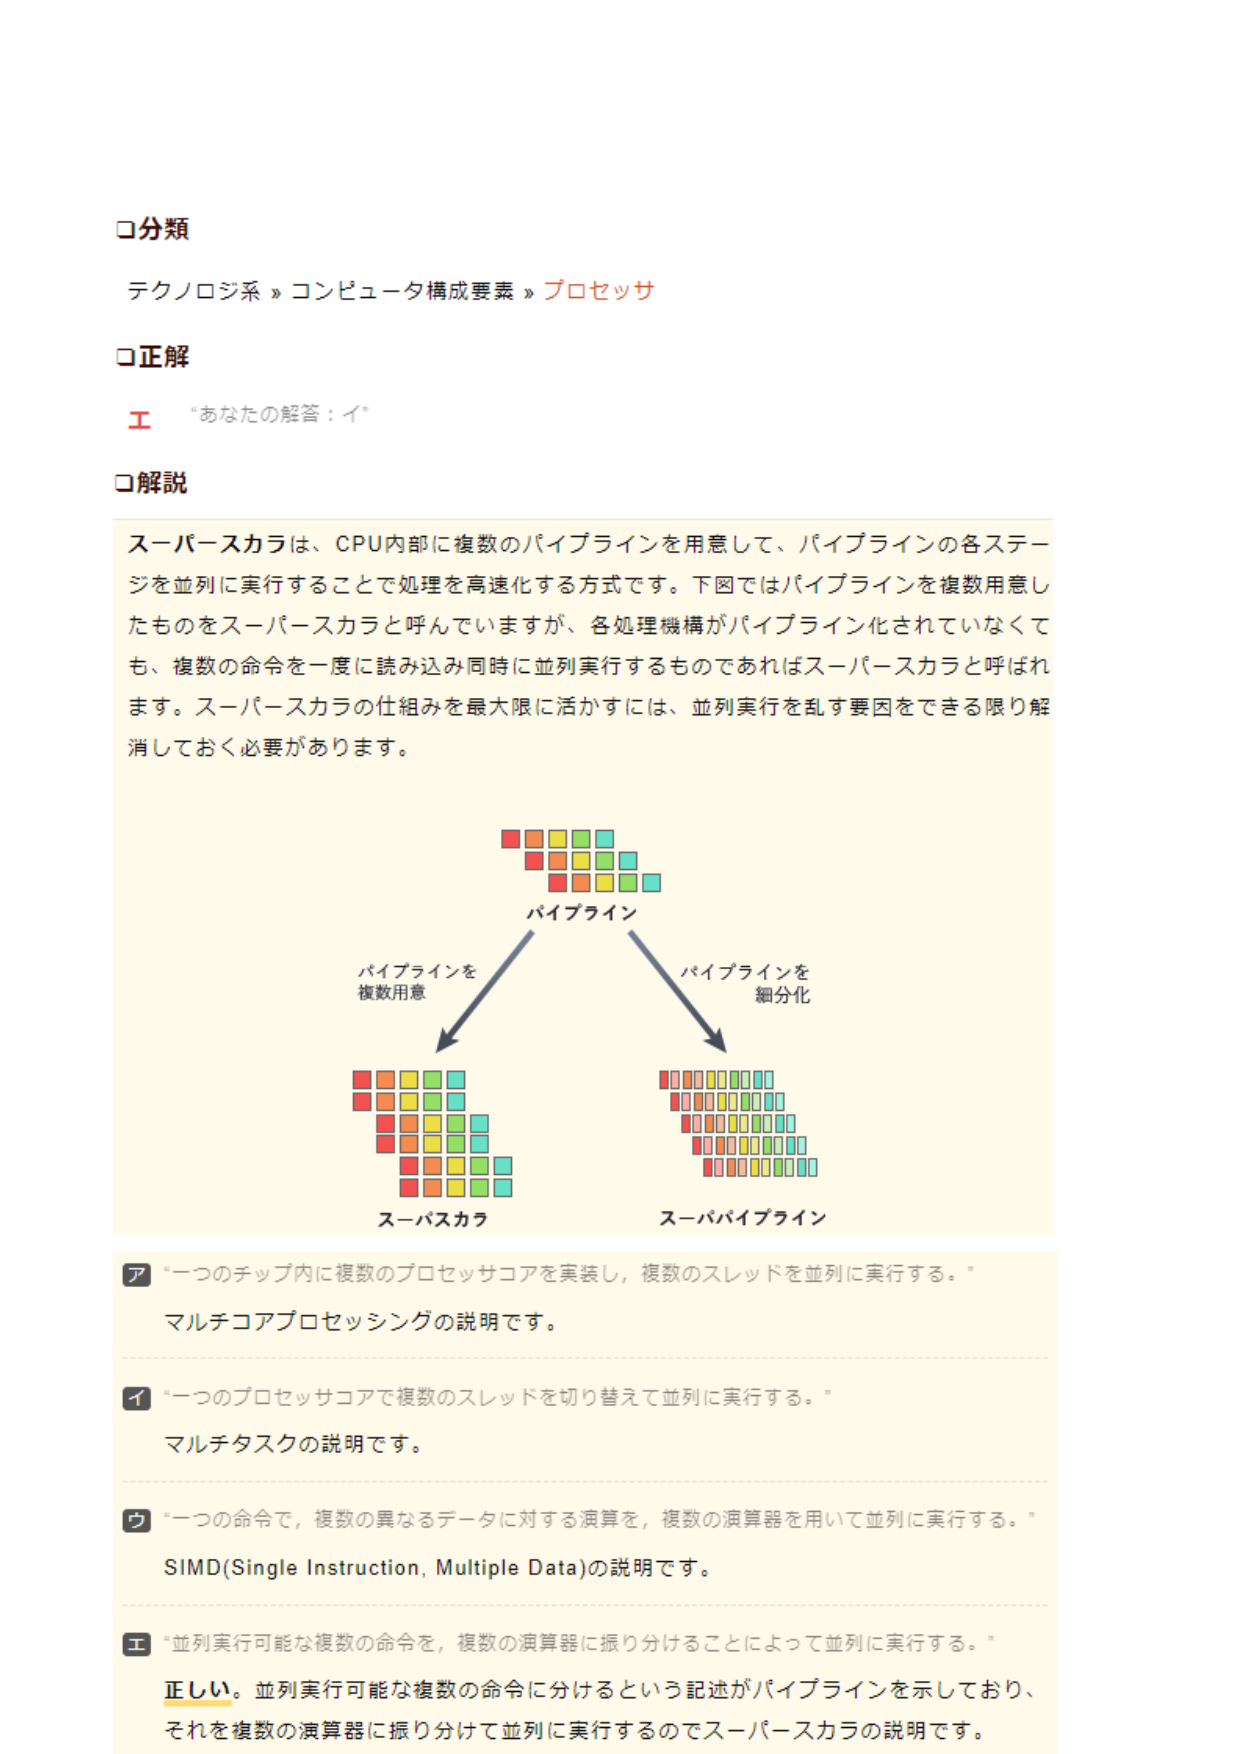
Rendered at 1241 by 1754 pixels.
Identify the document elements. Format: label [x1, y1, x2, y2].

picture [112, 1252, 1058, 1754]
picture [112, 202, 754, 437]
picture [112, 464, 1054, 1235]
